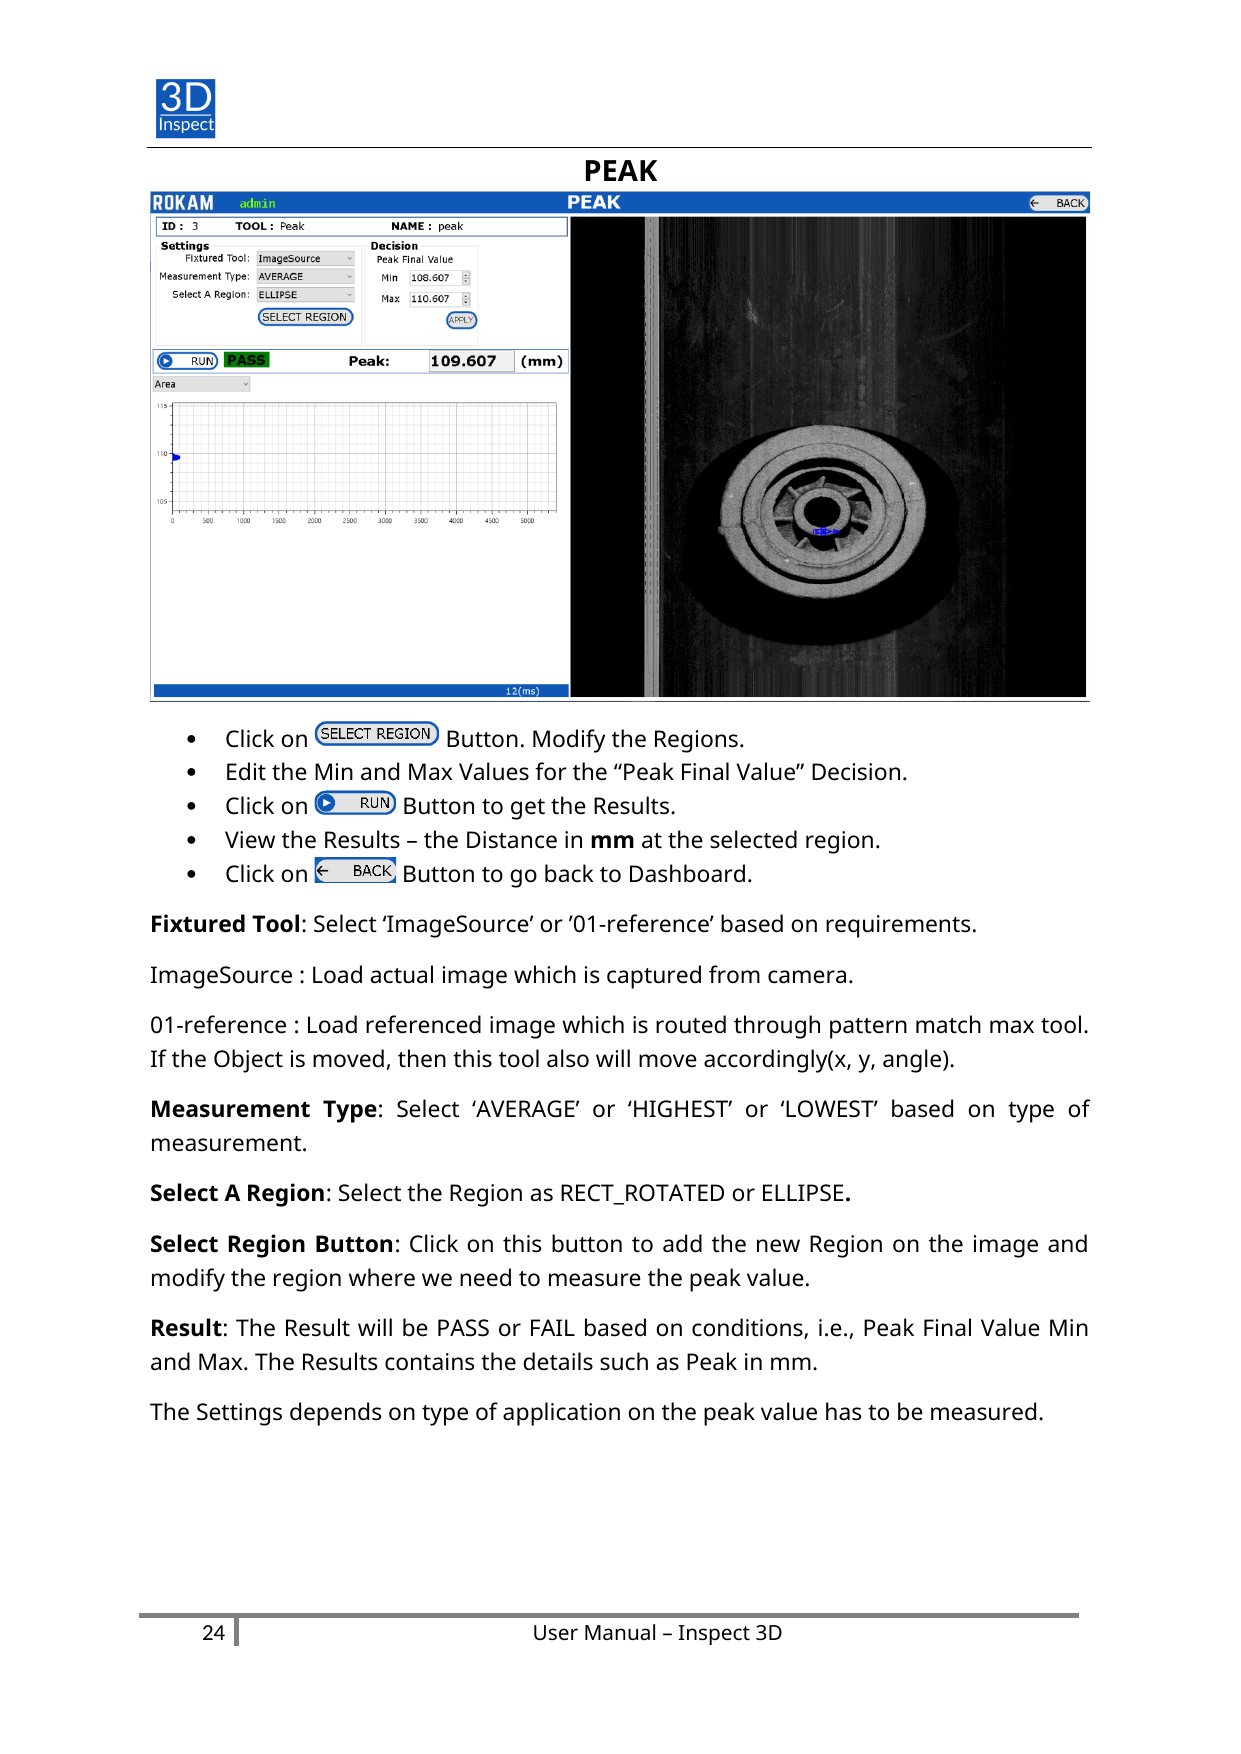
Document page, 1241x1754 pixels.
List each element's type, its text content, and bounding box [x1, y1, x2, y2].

text Select Region Button: Click on this button to add the new Region on the image and modify the region where we need to measure the peak value. [150, 1228, 1090, 1293]
list Click on Button to get the Results. [187, 790, 1090, 821]
list Edit the Min and Max Values for the “Peak Final Value” Decision. [187, 756, 1090, 788]
text Measurement Type: Select ‘AVERAGE’ or ‘HIGHEST’ or ‘LOWEST’ based on type of measurement. [150, 1093, 1090, 1158]
picture [314, 721, 440, 747]
text The Settings depends on type of application on the peak value has to be measured. [150, 1396, 1090, 1427]
text Fixtured Tool: Select ‘ImageSource’ or ’01-reference’ based on requirements. [150, 908, 1090, 939]
text PEAK [150, 150, 1090, 191]
text ImageSource : Load actual image which is captured from camera. [150, 958, 1090, 990]
picture [314, 857, 397, 883]
text 01-reference : Load referenced image which is routed through pattern match max tool. If the Object is moved, then this tool also will move accordingly(x, y, angle). [150, 1009, 1090, 1074]
list Click on Button to go back to Dashboard. [187, 858, 1090, 889]
picture [150, 191, 1091, 702]
picture [314, 790, 397, 815]
list Click on Button. Modify the Regions. [187, 721, 1090, 754]
text Select A Region: Select the Region as RECT_ROTATED or ELLIPSE. [150, 1177, 1090, 1208]
picture [150, 73, 220, 144]
text Result: The Result will be PASS or FAIL based on conditions, i.e., Peak Final Value Min and Max. The Results contains the details such as Peak in mm. [150, 1312, 1090, 1377]
list View the Results – the Distance in mm at the selected region. [187, 824, 1090, 855]
